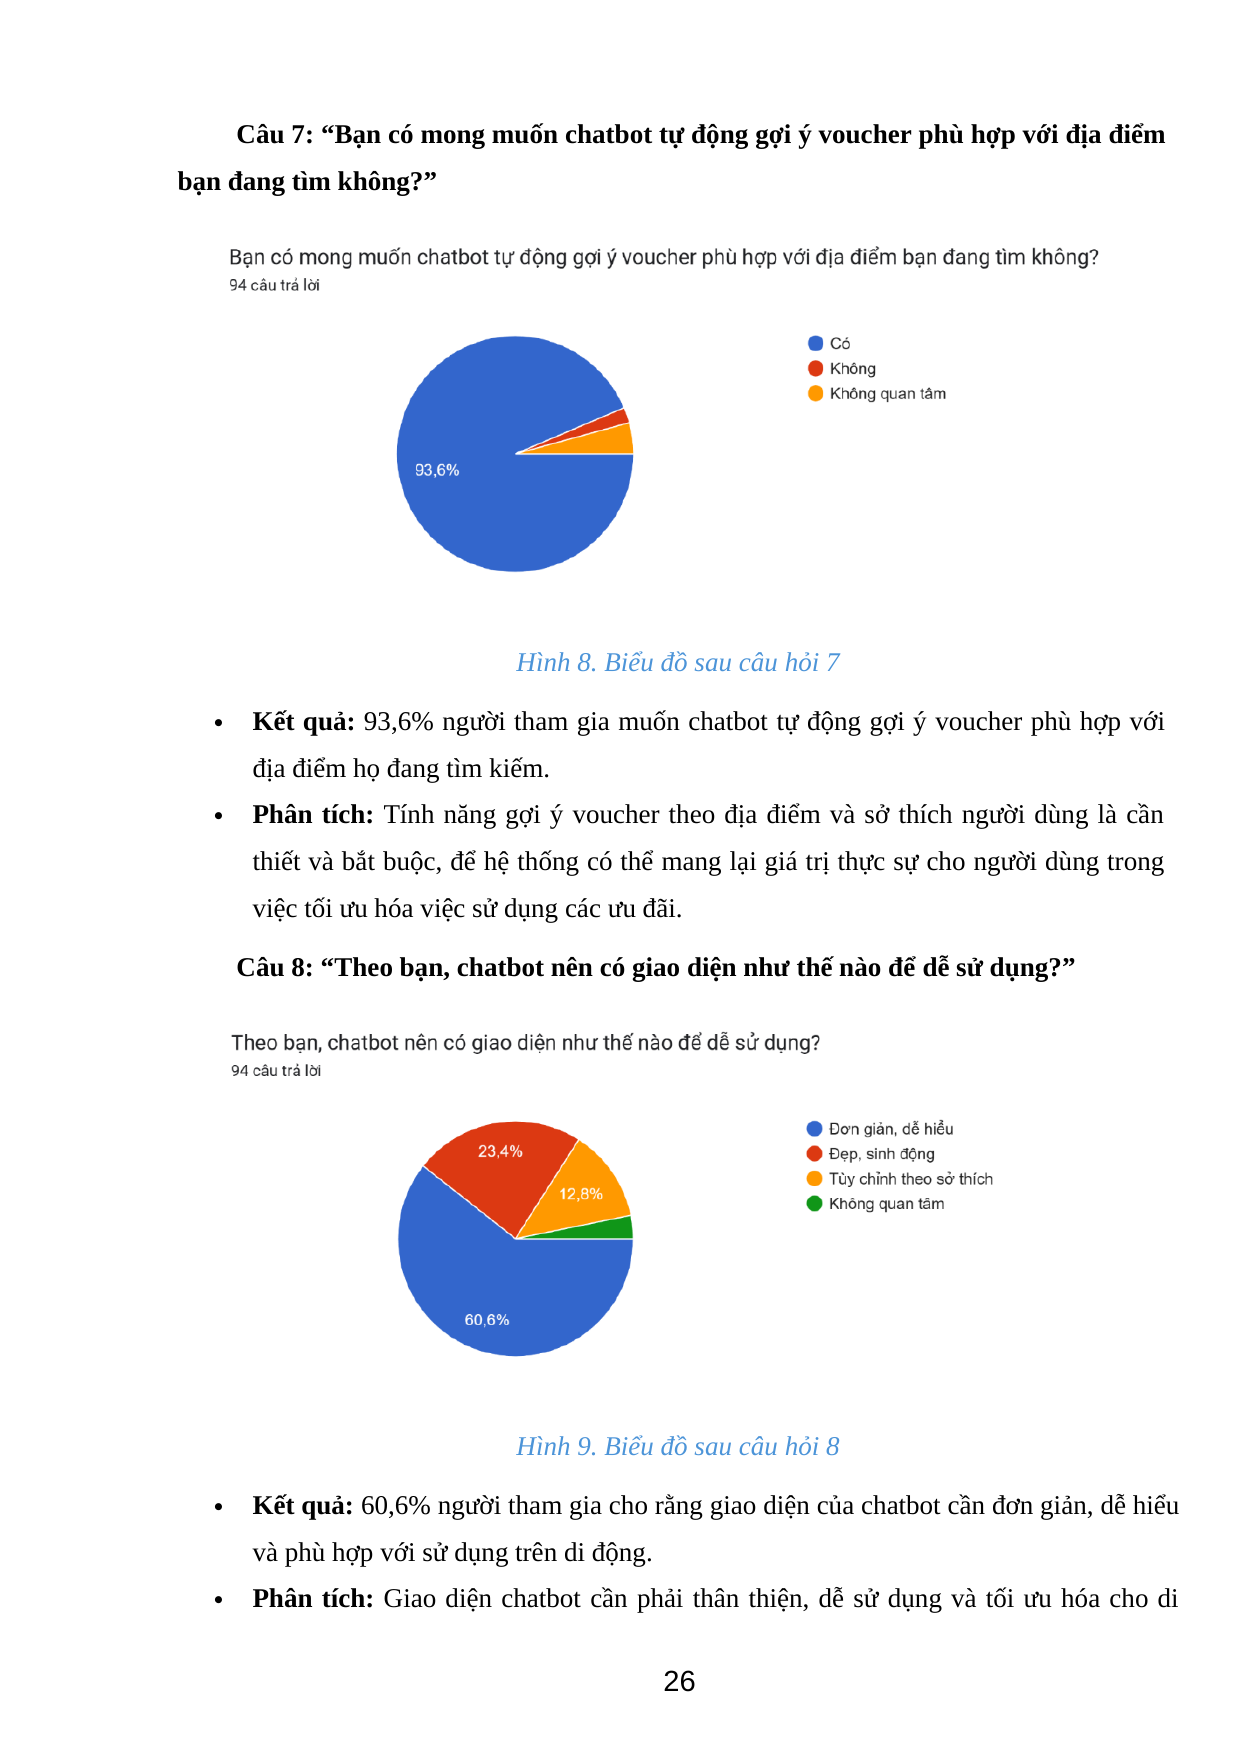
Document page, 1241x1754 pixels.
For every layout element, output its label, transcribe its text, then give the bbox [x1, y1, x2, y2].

list Kết quả: 60,6% người tham gia cho rằng giao diện của chatbot cần đơn giản, dễ hiểu và phù hợp với sử dụng trên di động. [215, 1489, 1181, 1567]
text Câu 8: “Theo bạn, chatbot nên có giao diện như thế nào để dễ sử dụng?” [177, 951, 1166, 982]
text Hình 9. Biểu đồ sau câu hỏi 8 [177, 1430, 1181, 1461]
picture [199, 997, 1159, 1401]
picture [197, 211, 1162, 617]
list Kết quả: 93,6% người tham gia muốn chatbot tự động gợi ý voucher phù hợp với địa điểm họ đang tìm kiếm. [215, 705, 1166, 783]
text Câu 7: “Bạn có mong muốn chatbot tự động gợi ý voucher phù hợp với địa điểm bạn đang tìm không?” [177, 118, 1166, 196]
text Hình 8. Biểu đồ sau câu hỏi 7 [177, 646, 1181, 677]
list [215, 1583, 1181, 1614]
list Phân tích: Tính năng gợi ý voucher theo địa điểm và sở thích người dùng là cần thiết và bắt buộc, để hệ thống có thể mang lại giá trị thực sự cho người dùng trong việc tối ưu hóa việc sử dụng các ưu đãi. [215, 798, 1166, 923]
